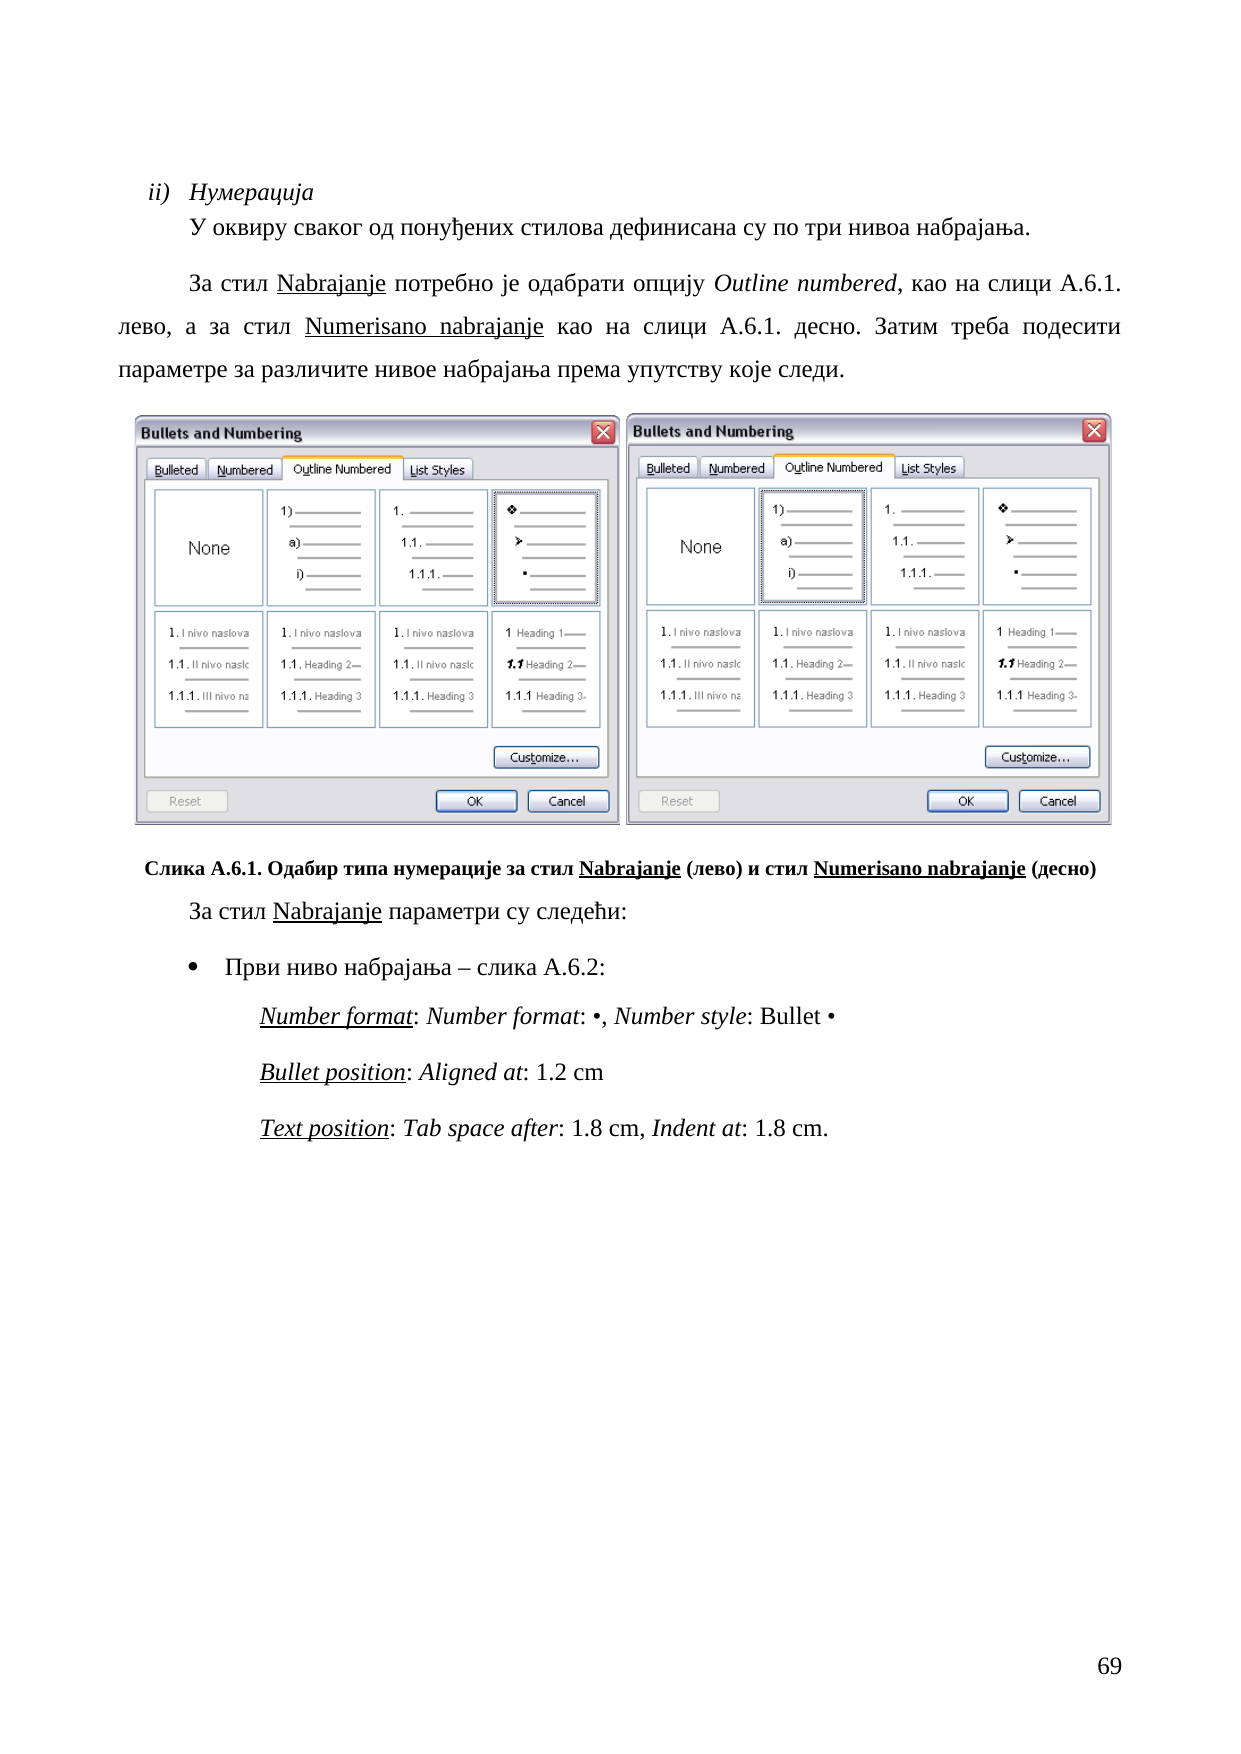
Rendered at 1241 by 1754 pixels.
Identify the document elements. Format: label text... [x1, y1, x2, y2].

text За стил Nabrajanje параметри су следећи: [118, 896, 1122, 925]
text Bullet position: Aligned at: 1.2 cm [189, 1057, 1122, 1086]
picture [134, 415, 620, 825]
text Први ниво набрајања – слика А.6.2: [189, 952, 1122, 981]
text Number format: Number format: •, Number style: Bullet • [189, 1001, 1122, 1030]
text Нумерација [148, 177, 1122, 206]
text У оквиру сваког од понуђених стилова дефинисана су по три нивоа набрајања. [118, 212, 1122, 241]
picture [626, 413, 1112, 825]
text Text position: Tab space after: 1.8 cm, Indent at: 1.8 cm. [189, 1113, 1122, 1141]
text За стил Nabrajanje потребно је одабрати опцију Outline numbered, као на слици А.6.1. лево, а за стил Numerisano nabrajanje као на слици А.6.1. десно. Затим треба подесити параметре за различите нивое набрајања према упутству које следи. [118, 268, 1122, 383]
text Слика А.6.1. Одабир типа нумерације за стил Nabrajanje (лево) и стил Numerisano nabrajanje (десно) [118, 856, 1122, 880]
